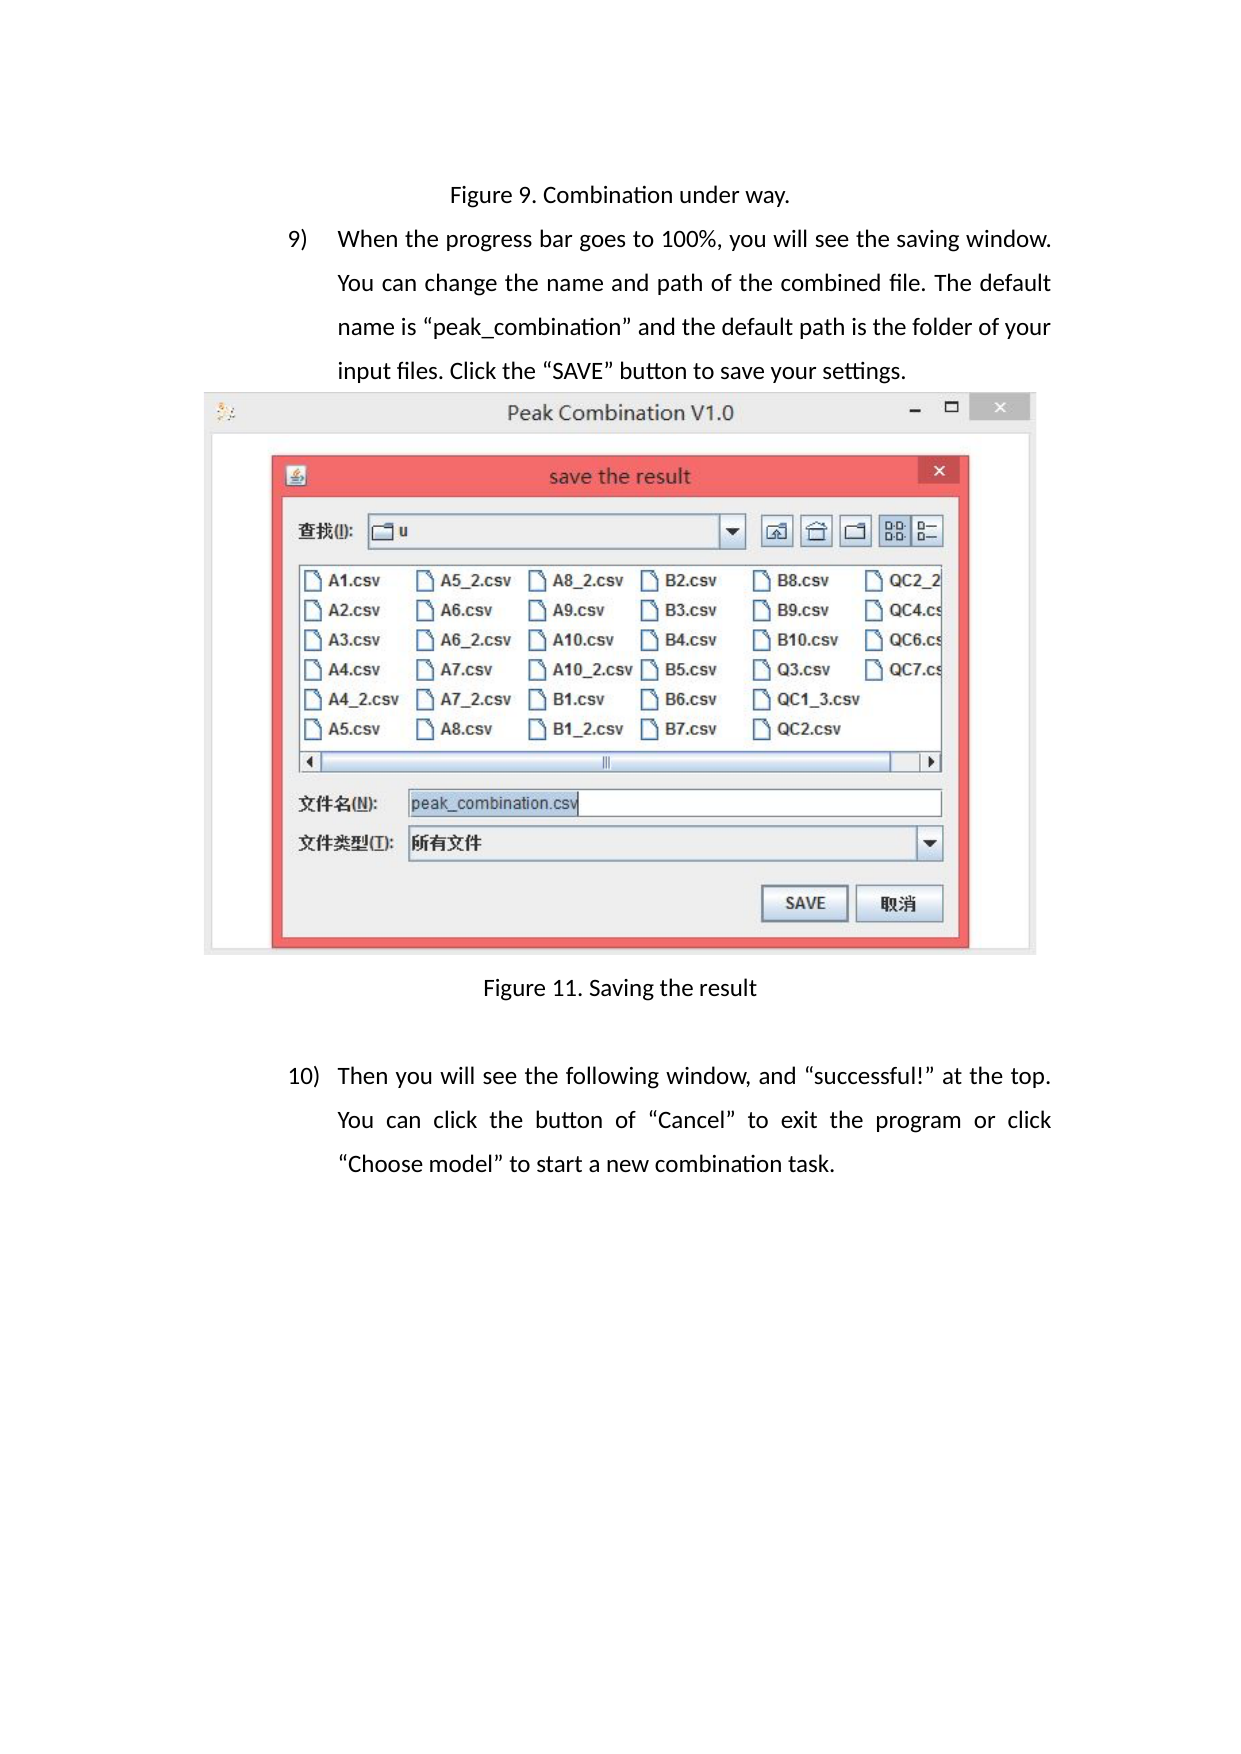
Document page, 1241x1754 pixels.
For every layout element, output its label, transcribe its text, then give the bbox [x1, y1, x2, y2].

text Figure 9. Combination under way. [187, 172, 1053, 216]
text Figure 11. Saving the result [187, 965, 1053, 1009]
list When the progress bar goes to 100%, you will see the saving window. You can change the name and path of the combined file. The default name is “peak_combination” and the default path is the folder of your input files. Click the “SAVE” button to save your settings. [287, 216, 1053, 392]
picture [203, 392, 1037, 955]
list Then you will see the following window, and “successful!” at the top. You can click the button of “Cancel” to exit the program or click “Choose model” to start a new combination task. [287, 1053, 1053, 1185]
